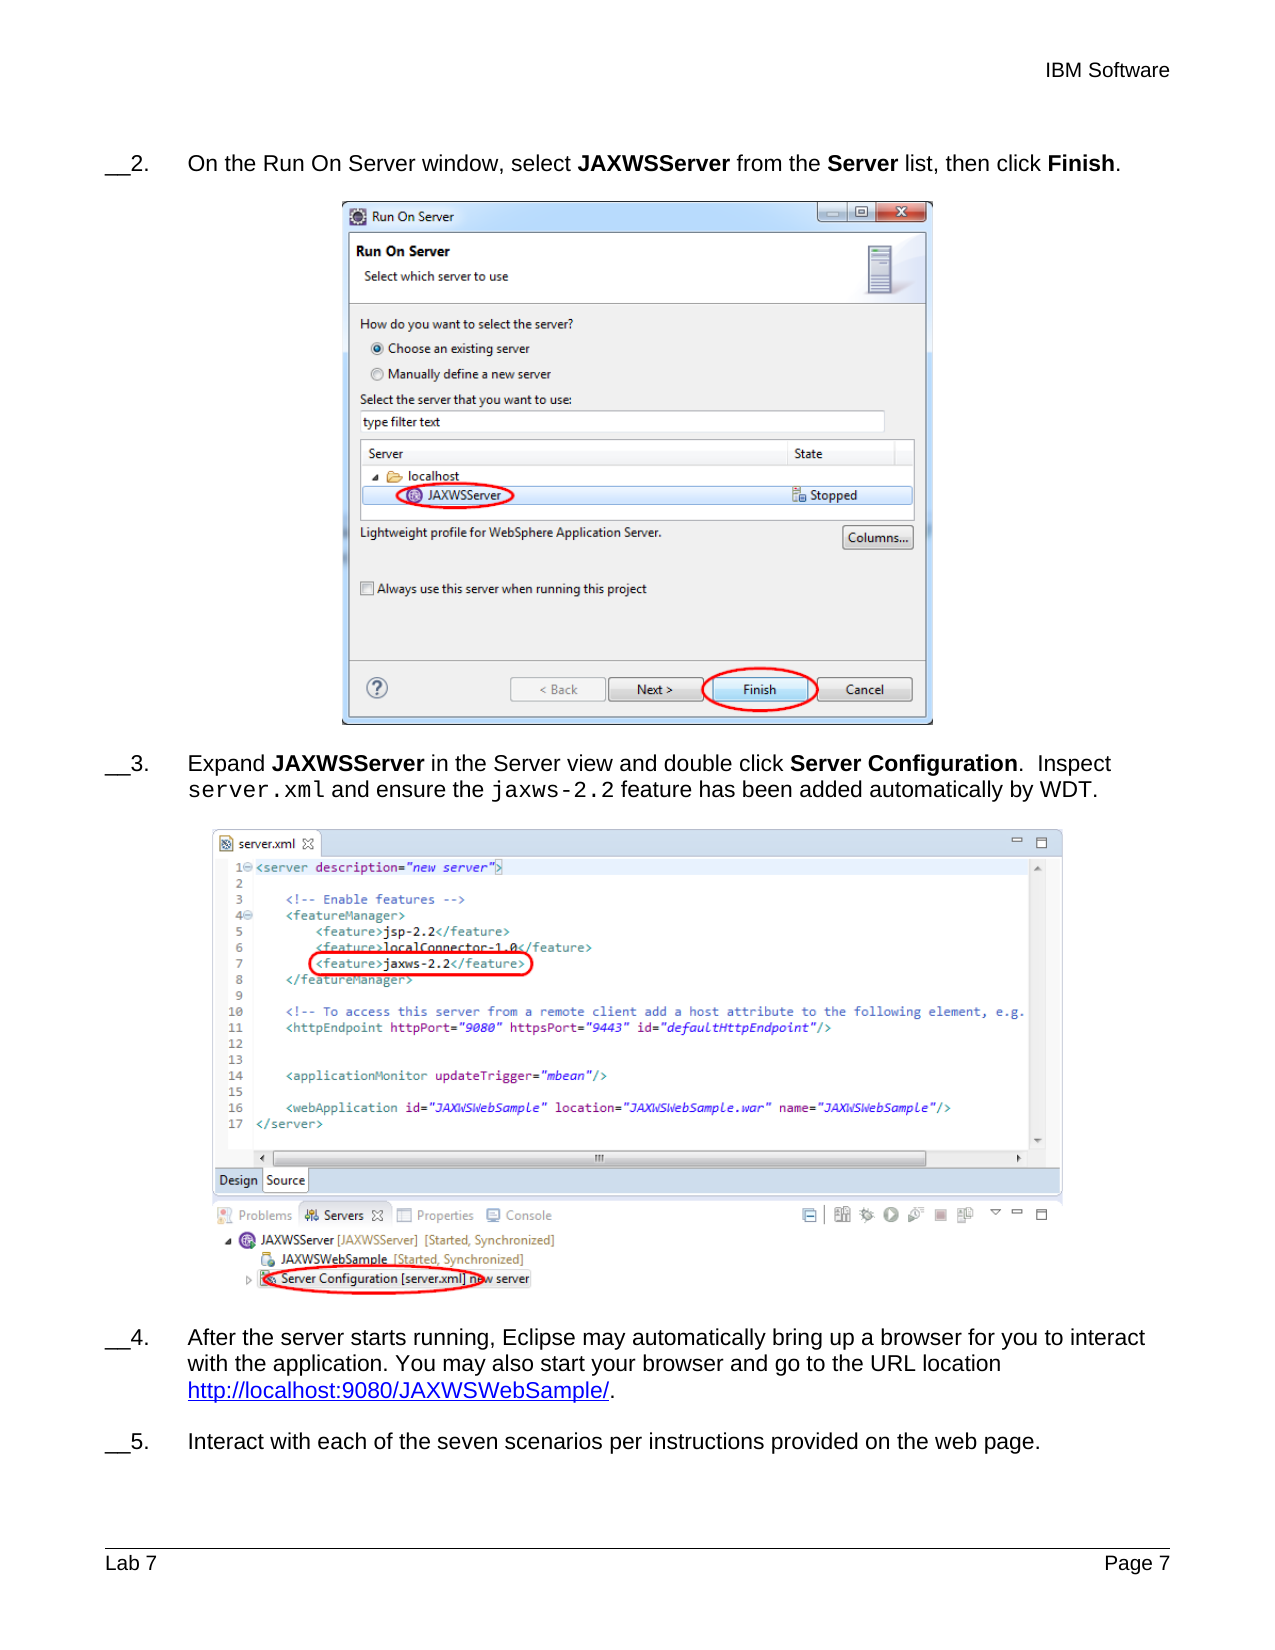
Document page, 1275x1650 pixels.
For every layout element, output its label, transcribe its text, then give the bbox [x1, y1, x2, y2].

list Expand JAXWSServer in the Server view and double click Server Configuration. Inspect server.xml and ensure the jaxws-2.2 feature has been added automatically by WDT. [105, 750, 1170, 804]
picture [342, 201, 933, 725]
list After the server starts running, Eclipse may automatically bring up a browser for you to interact with the application. You may also start your browser and go to the URL location http://localhost:9080/JAXWSWebSample/. [105, 1324, 1170, 1403]
list On the Run On Server window, select JAXWSServer from the Server list, then click Finish. [105, 150, 1170, 176]
picture [212, 829, 1063, 1299]
list Interact with each of the seven scenarios per instructions provided on the web page. [105, 1428, 1170, 1454]
